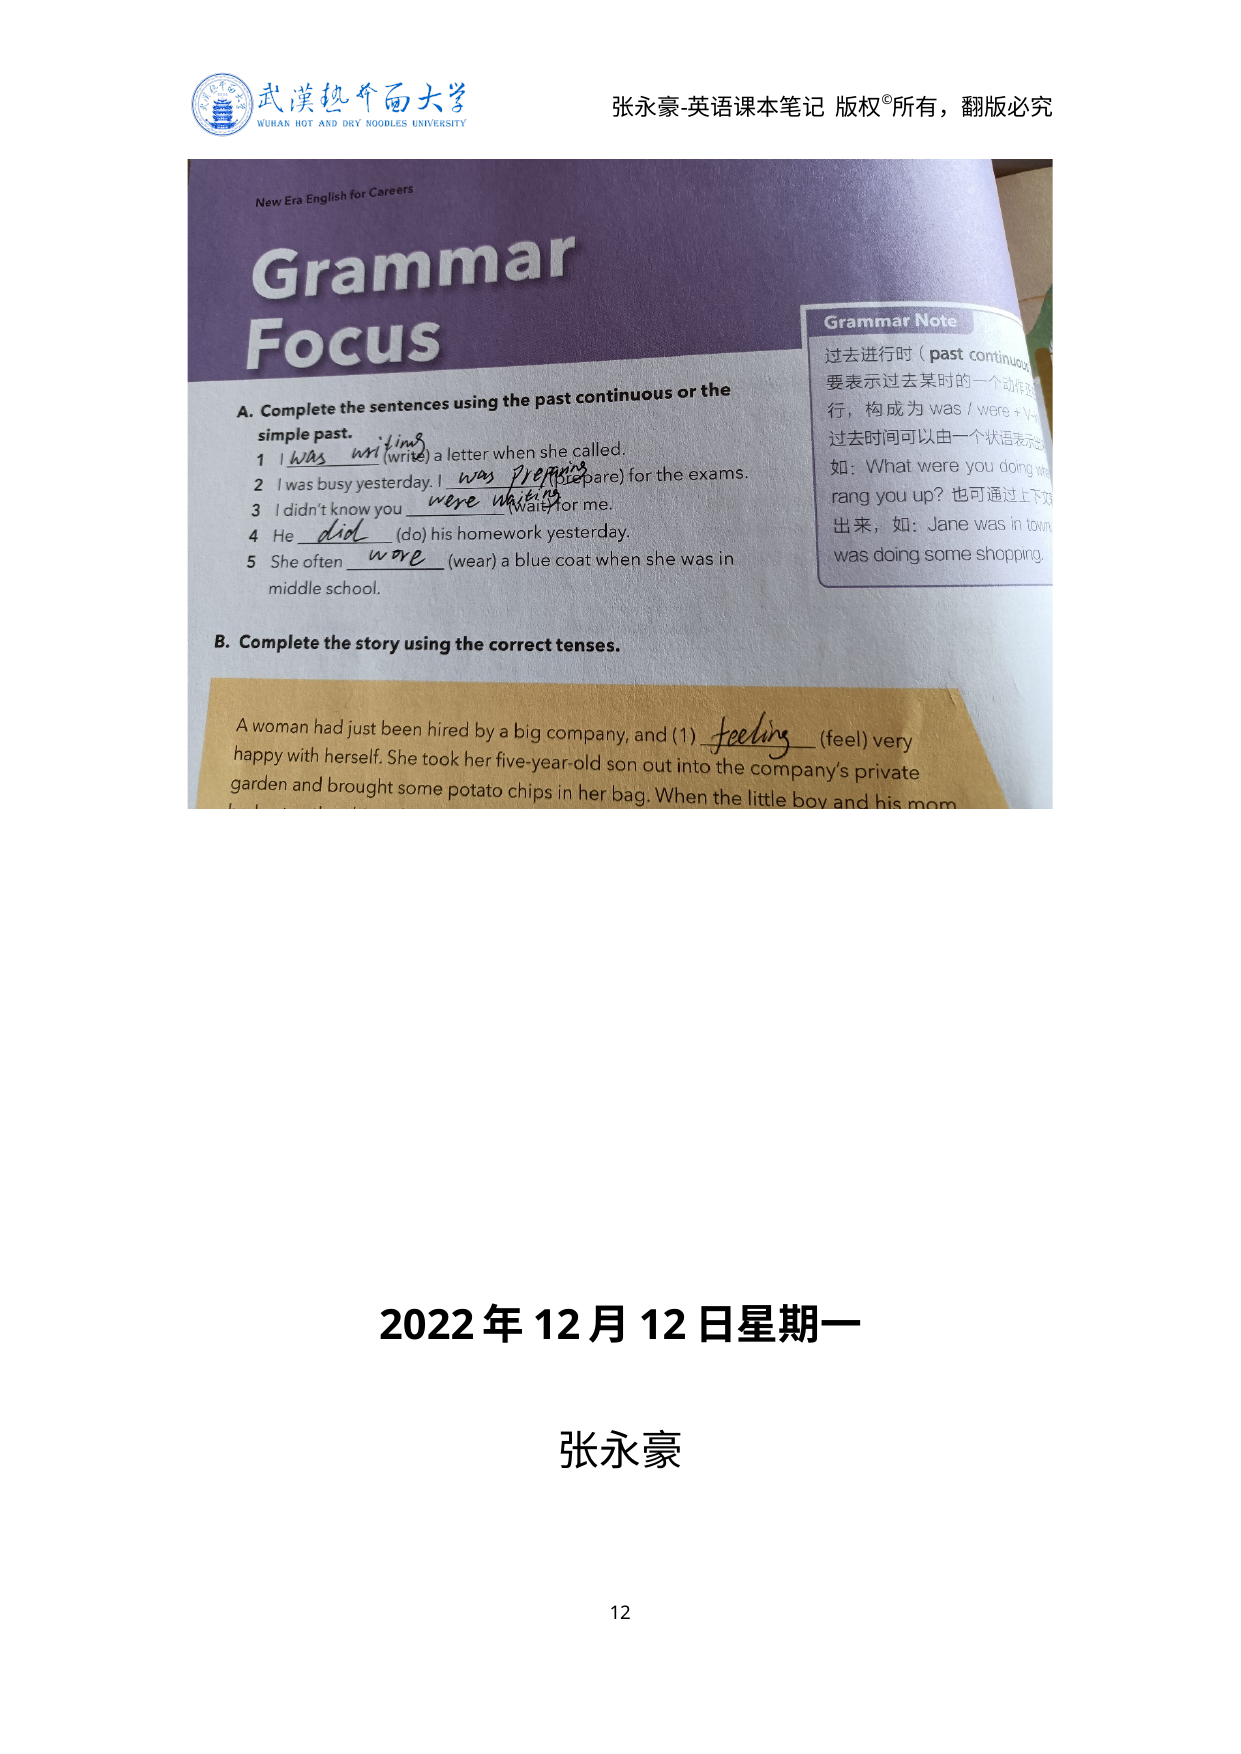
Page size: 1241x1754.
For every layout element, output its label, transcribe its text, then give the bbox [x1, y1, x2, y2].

text 张永豪 [187, 1414, 1053, 1479]
picture [187, 159, 1053, 809]
text 2022年12月12日星期一 [187, 932, 1053, 1354]
picture [187, 70, 476, 138]
